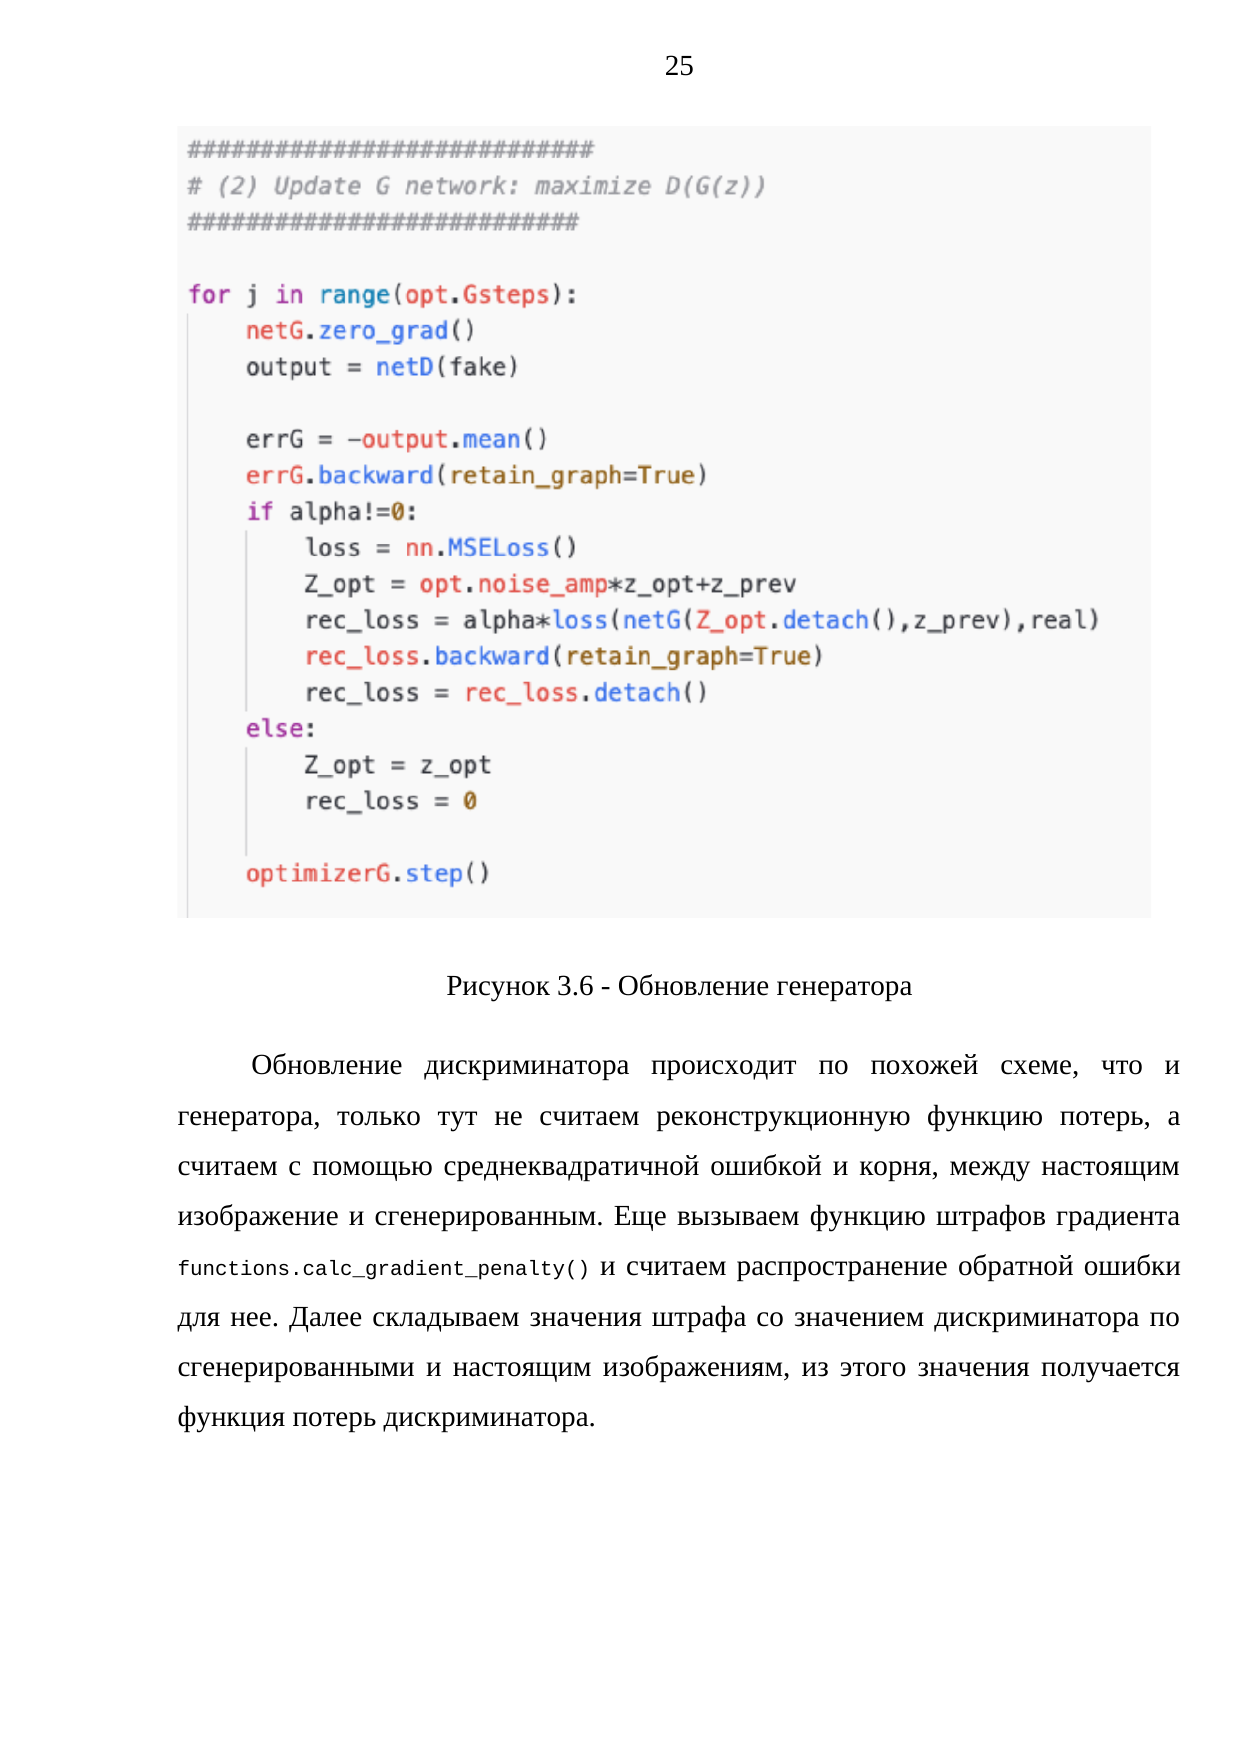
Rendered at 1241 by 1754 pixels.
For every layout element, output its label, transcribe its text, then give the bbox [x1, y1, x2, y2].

picture [177, 126, 1152, 922]
text Рисунок 3.6 - Обновление генератора [177, 968, 1181, 1001]
text Обновление дискриминатора происходит по похожей схеме, что и генератора, только тут не считаем реконструкционную функцию потерь, а считаем с помощью среднеквадратичной ошибкой и корня, между настоящим изображение и сгенерированным. Еще вызываем функцию штрафов градиента functions.calc_gradient_penalty() и считаем распространение обратной ошибки для нее. Далее складываем значения штрафа со значением дискриминатора по сгенерированными и настоящим изображениям, из этого значения получается функция потерь дискриминатора. [177, 1047, 1181, 1433]
